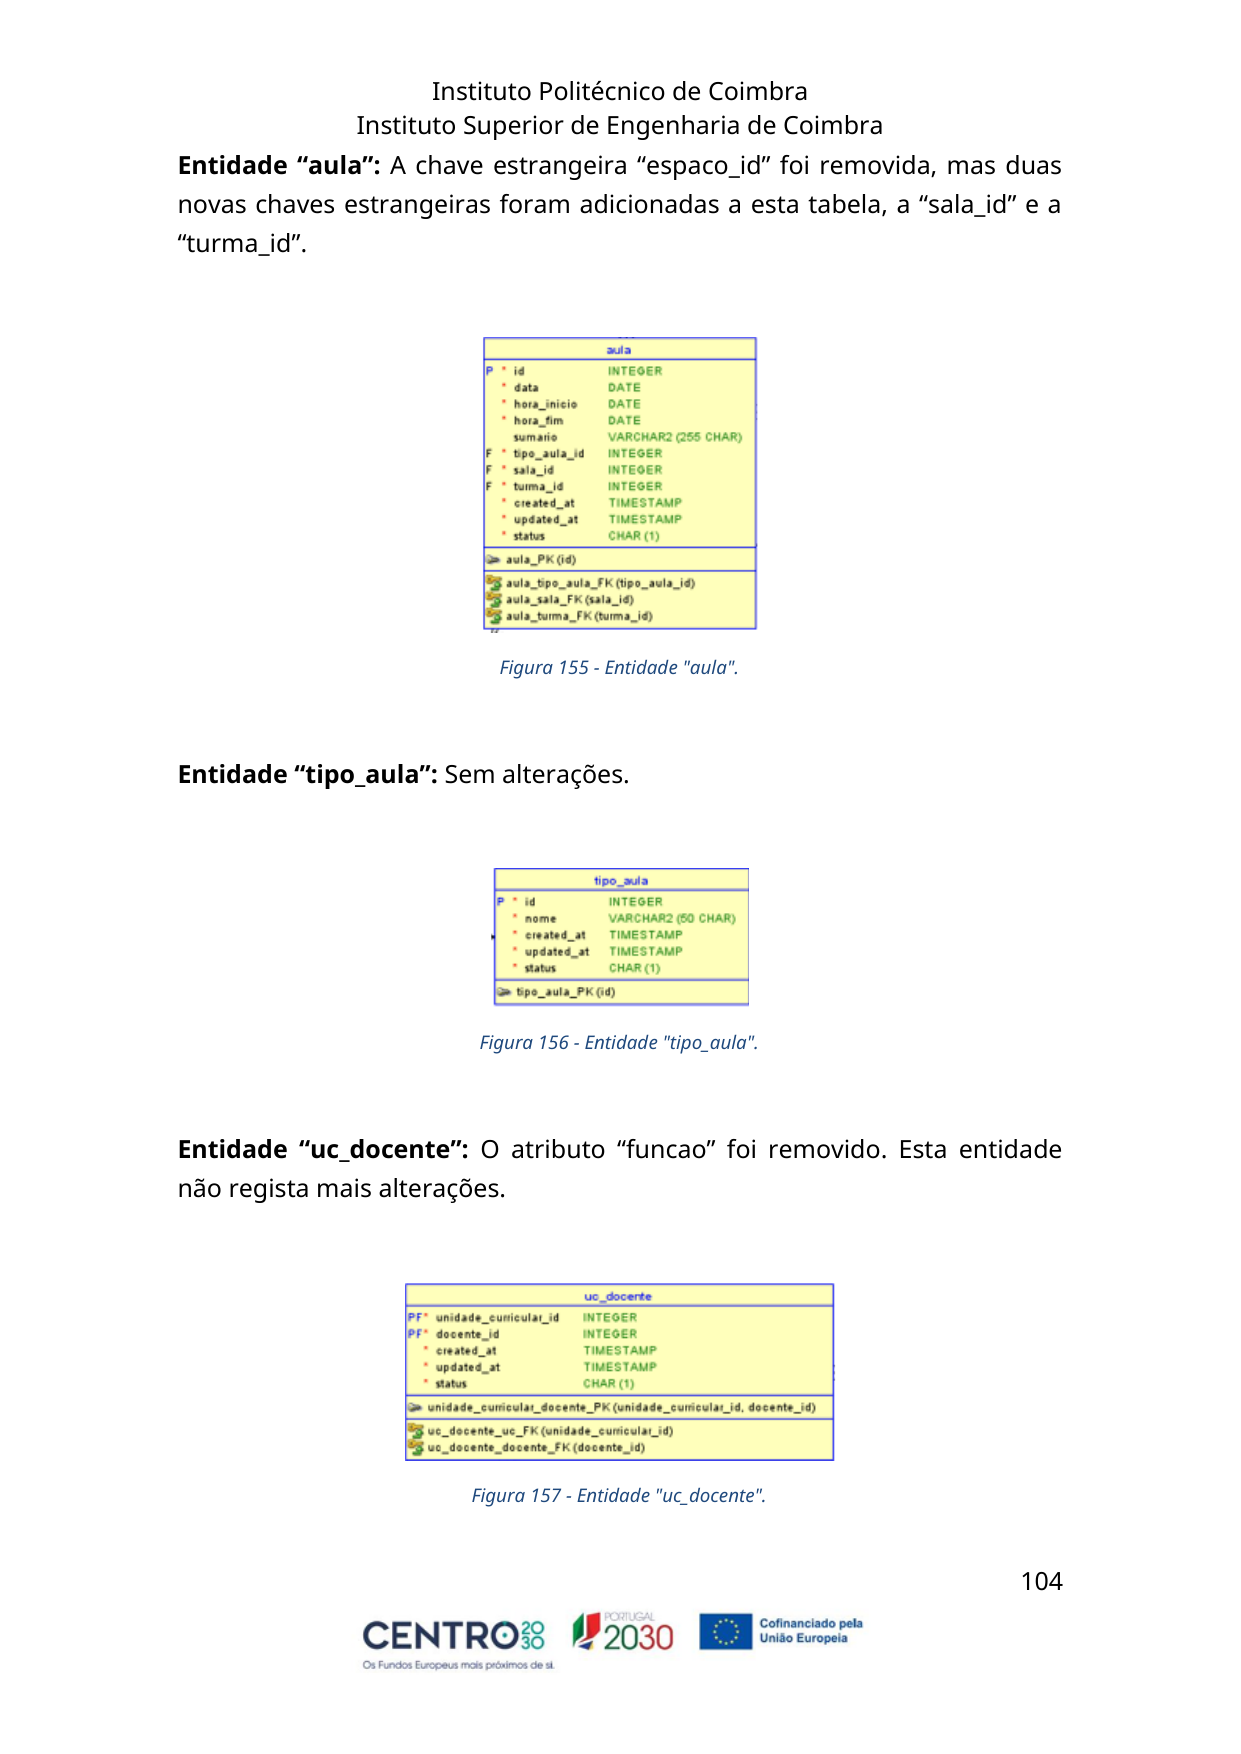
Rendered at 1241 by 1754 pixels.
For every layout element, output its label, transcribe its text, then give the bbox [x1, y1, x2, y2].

picture [349, 1597, 891, 1681]
picture [405, 1282, 836, 1461]
picture [482, 337, 758, 633]
picture [491, 868, 749, 1008]
text Figura 157 - Entidade "uc_docente". [177, 1482, 1063, 1508]
text Figura 156 - Entidade "tipo_aula". [177, 1029, 1063, 1055]
text Entidade “aula”: A chave estrangeira “espaco_id” foi removida, mas duas novas chaves estrangeiras foram adicionadas a esta tabela, a “sala_id” e a “turma_id”. [177, 148, 1063, 260]
text Entidade “uc_docente”: O atributo “funcao” foi removido. Esta entidade não regista mais alterações. [177, 1132, 1063, 1205]
text Entidade “tipo_aula”: Sem alterações. [177, 757, 1063, 791]
text Figura 155 - Entidade "aula". [177, 655, 1063, 680]
